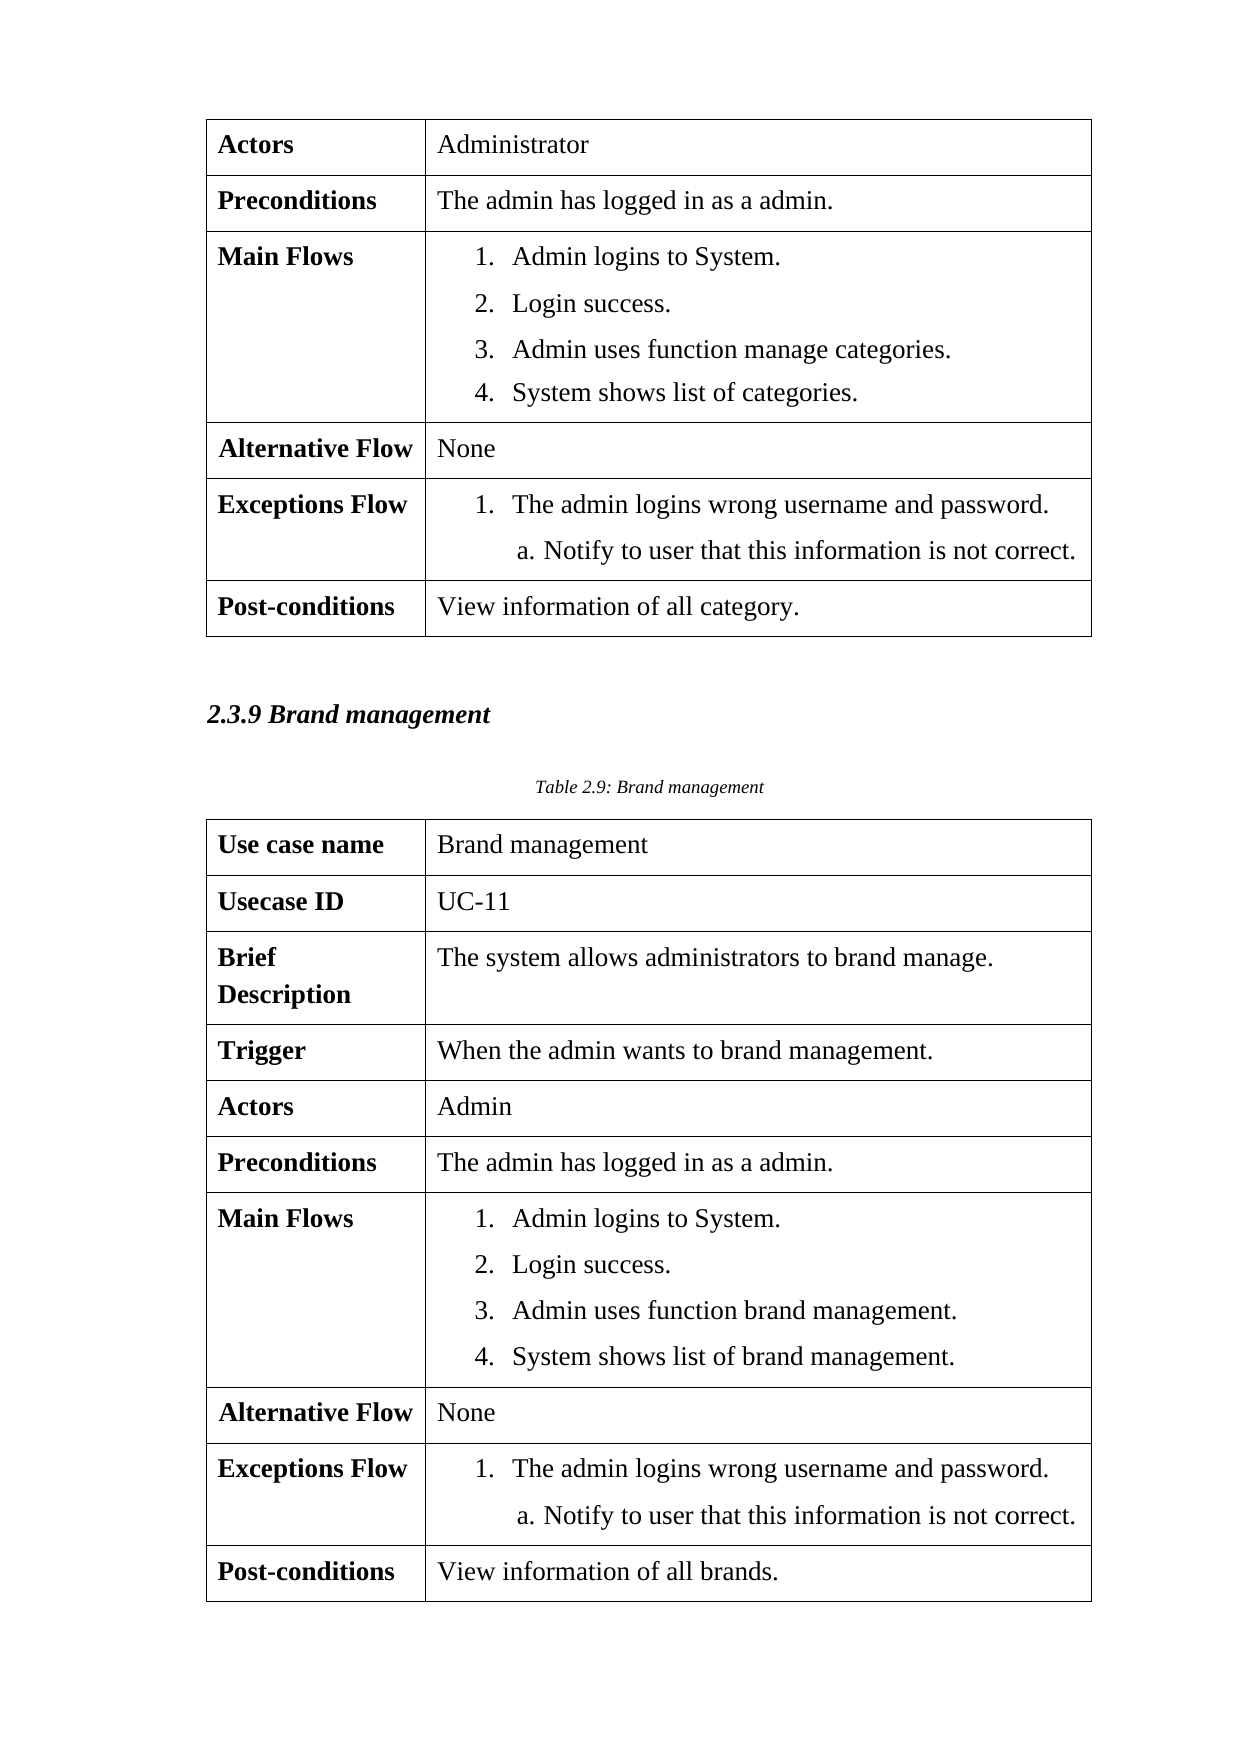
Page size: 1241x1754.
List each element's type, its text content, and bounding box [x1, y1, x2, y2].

table_header Use case name [207, 820, 425, 875]
table_cell Preconditions [207, 176, 425, 231]
table_cell Alternative Flow [207, 423, 425, 478]
table_cell The admin logins wrong username and password. Notify to user that this information is not correct. [426, 1444, 1091, 1545]
table_cell View information of all category. [426, 581, 1091, 636]
table_cell Alternative Flow [207, 1388, 425, 1443]
table_cell Main Flows [207, 1193, 425, 1387]
table_cell Actors [207, 1081, 425, 1136]
table_cell The admin has logged in as a admin. [426, 176, 1091, 231]
table_cell Exceptions Flow [207, 1444, 425, 1545]
table_cell The admin has logged in as a admin. [426, 1137, 1091, 1192]
table_cell Post-conditions [207, 1546, 425, 1601]
table_cell View information of all brands. [426, 1546, 1091, 1601]
table_header Brand management [426, 820, 1091, 875]
table_cell UC-11 [426, 876, 1091, 931]
table_cell Post-conditions [207, 581, 425, 636]
table_cell The admin logins wrong username and password. Notify to user that this information is not correct. [426, 479, 1091, 580]
table_cell Admin logins to System. Login success. Admin uses function brand management. System shows list of brand management. [426, 1193, 1091, 1387]
table_cell None [426, 423, 1091, 478]
table_cell Administrator [426, 120, 1091, 174]
table_cell Admin [426, 1081, 1091, 1136]
table_cell Trigger [207, 1025, 425, 1080]
table_cell Exceptions Flow [207, 479, 425, 580]
table_cell When the admin wants to brand management. [426, 1025, 1091, 1080]
subtitle 2.3.9 Brand management [207, 698, 1093, 730]
table_cell Admin logins to System. Login success. Admin uses function manage categories. System shows list of categories. [426, 232, 1091, 422]
table_cell None [426, 1388, 1091, 1443]
table_cell Usecase ID [207, 876, 425, 931]
table_cell Brief Description [207, 932, 425, 1024]
table_cell Preconditions [207, 1137, 425, 1192]
table_cell The system allows administrators to brand manage. [426, 932, 1091, 1024]
table_cell Main Flows [207, 232, 425, 422]
text Table 2.9: Brand management [207, 776, 1093, 798]
table_cell Actors [207, 120, 425, 174]
